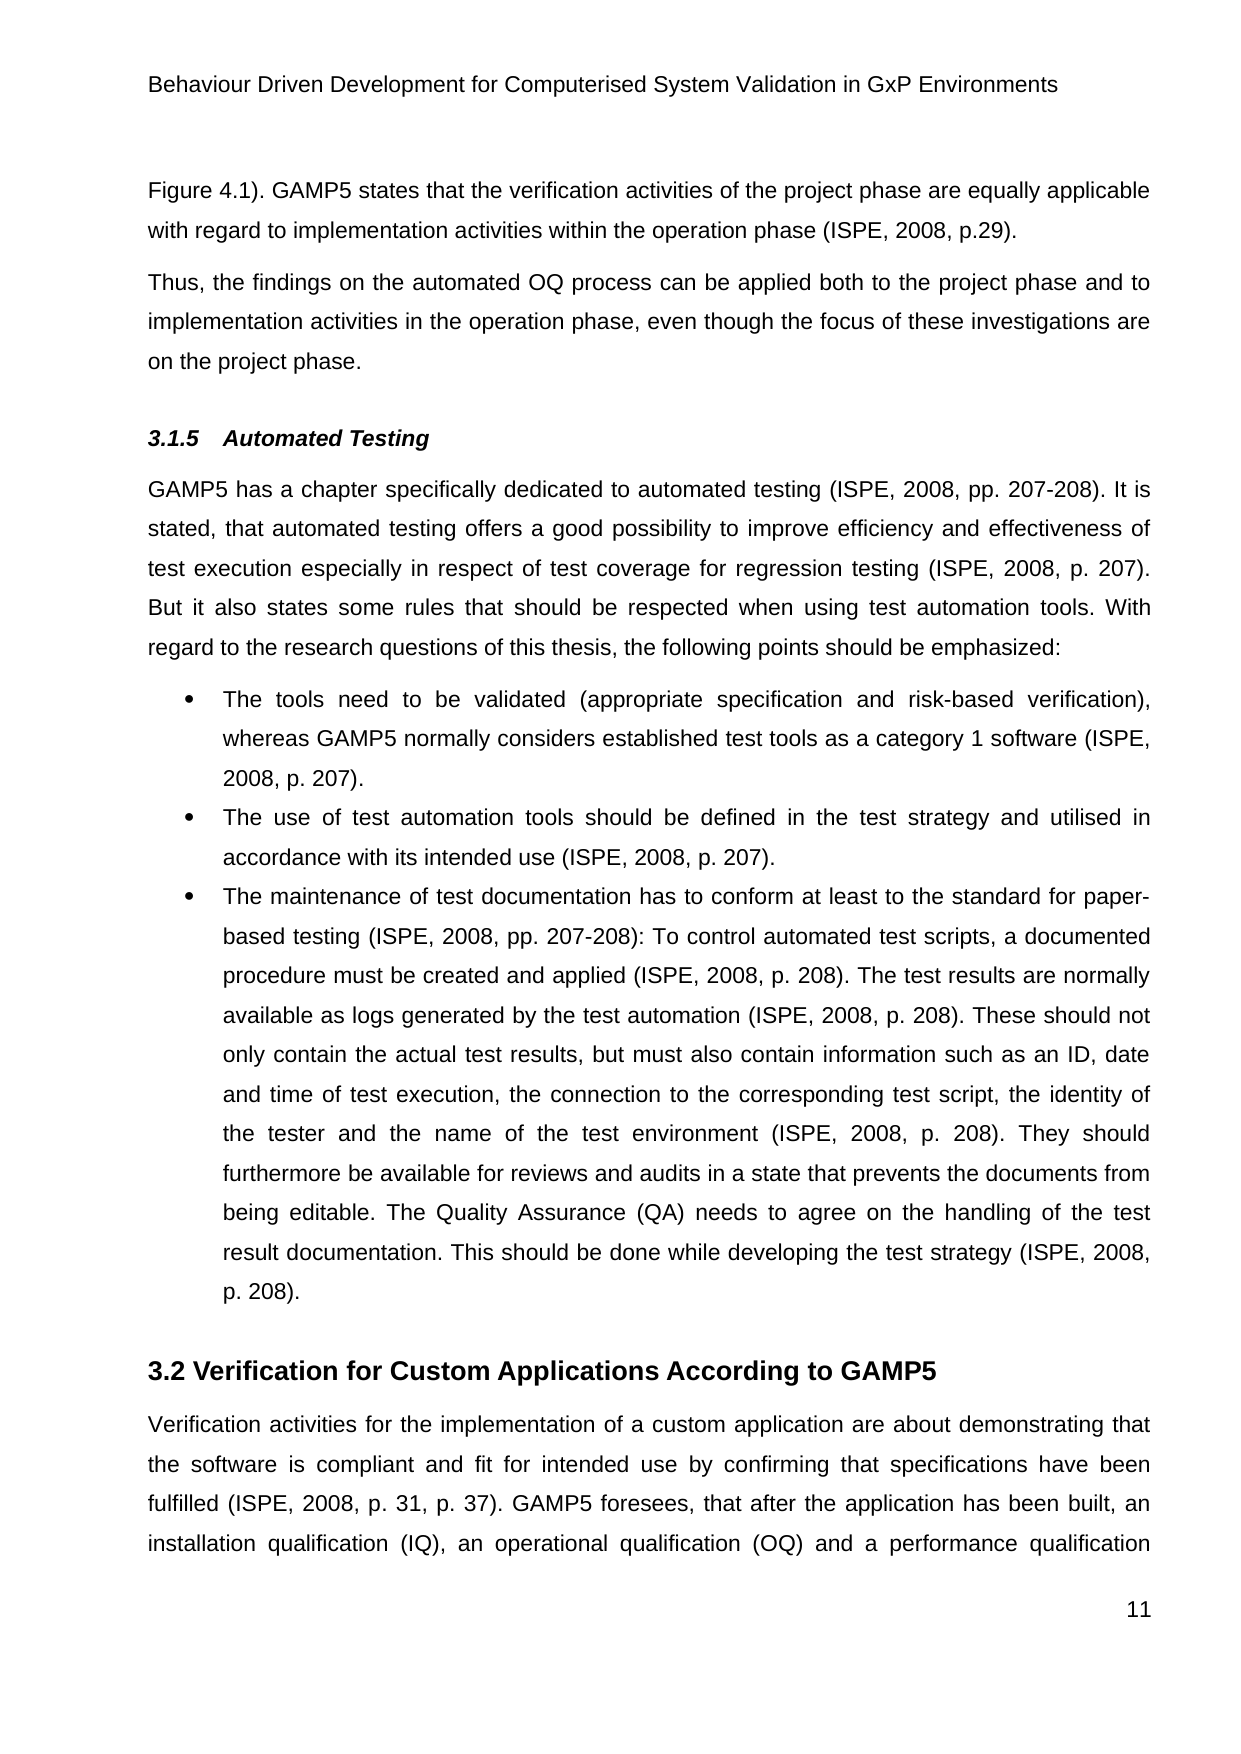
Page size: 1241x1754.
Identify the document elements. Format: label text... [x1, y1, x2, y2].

list The use of test automation tools should be defined in the test strategy and utilised in accordance with its intended use (ISPE, 2008, p. 207). [185, 804, 1152, 870]
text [148, 1411, 1152, 1556]
text Thus, the findings on the automated OQ process can be applied both to the project phase and to implementation activities in the operation phase, even though the focus of these investigations are on the project phase. [148, 269, 1152, 374]
text GAMP5 has a chapter specifically dedicated to automated testing (ISPE, 2008, pp. 207-208). It is stated, that automated testing offers a good possibility to improve efficiency and effectiveness of test execution especially in respect of test coverage for regression testing (ISPE, 2008, p. 207). But it also states some rules that should be respected when using test automation tools. With regard to the research questions of this thesis, the following points should be emphasized: [148, 476, 1152, 660]
list The tools need to be validated (appropriate specification and risk-based verification), whereas GAMP5 normally considers established test tools as a category 1 software (ISPE, 2008, p. 207). [185, 686, 1152, 791]
subtitle Verification for Custom Applications According to GAMP5 [148, 1355, 1152, 1386]
subtitle Automated Testing [148, 424, 1152, 451]
list The maintenance of test documentation has to conform at least to the standard for paper-based testing (ISPE, 2008, pp. 207-208): To control automated test scripts, a documented procedure must be created and applied (ISPE, 2008, p. 208). The test results are normally available as logs generated by the test automation (ISPE, 2008, p. 208). These should not only contain the actual test results, but must also contain information such as an ID, date and time of test execution, the connection to the corresponding test script, the identity of the tester and the name of the test environment (ISPE, 2008, p. 208). They should furthermore be available for reviews and audits in a state that prevents the documents from being editable. The Quality Assurance (QA) needs to agree on the handling of the test result documentation. This should be done while developing the test strategy (ISPE, 2008, p. 208). [185, 883, 1152, 1304]
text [148, 177, 1152, 243]
